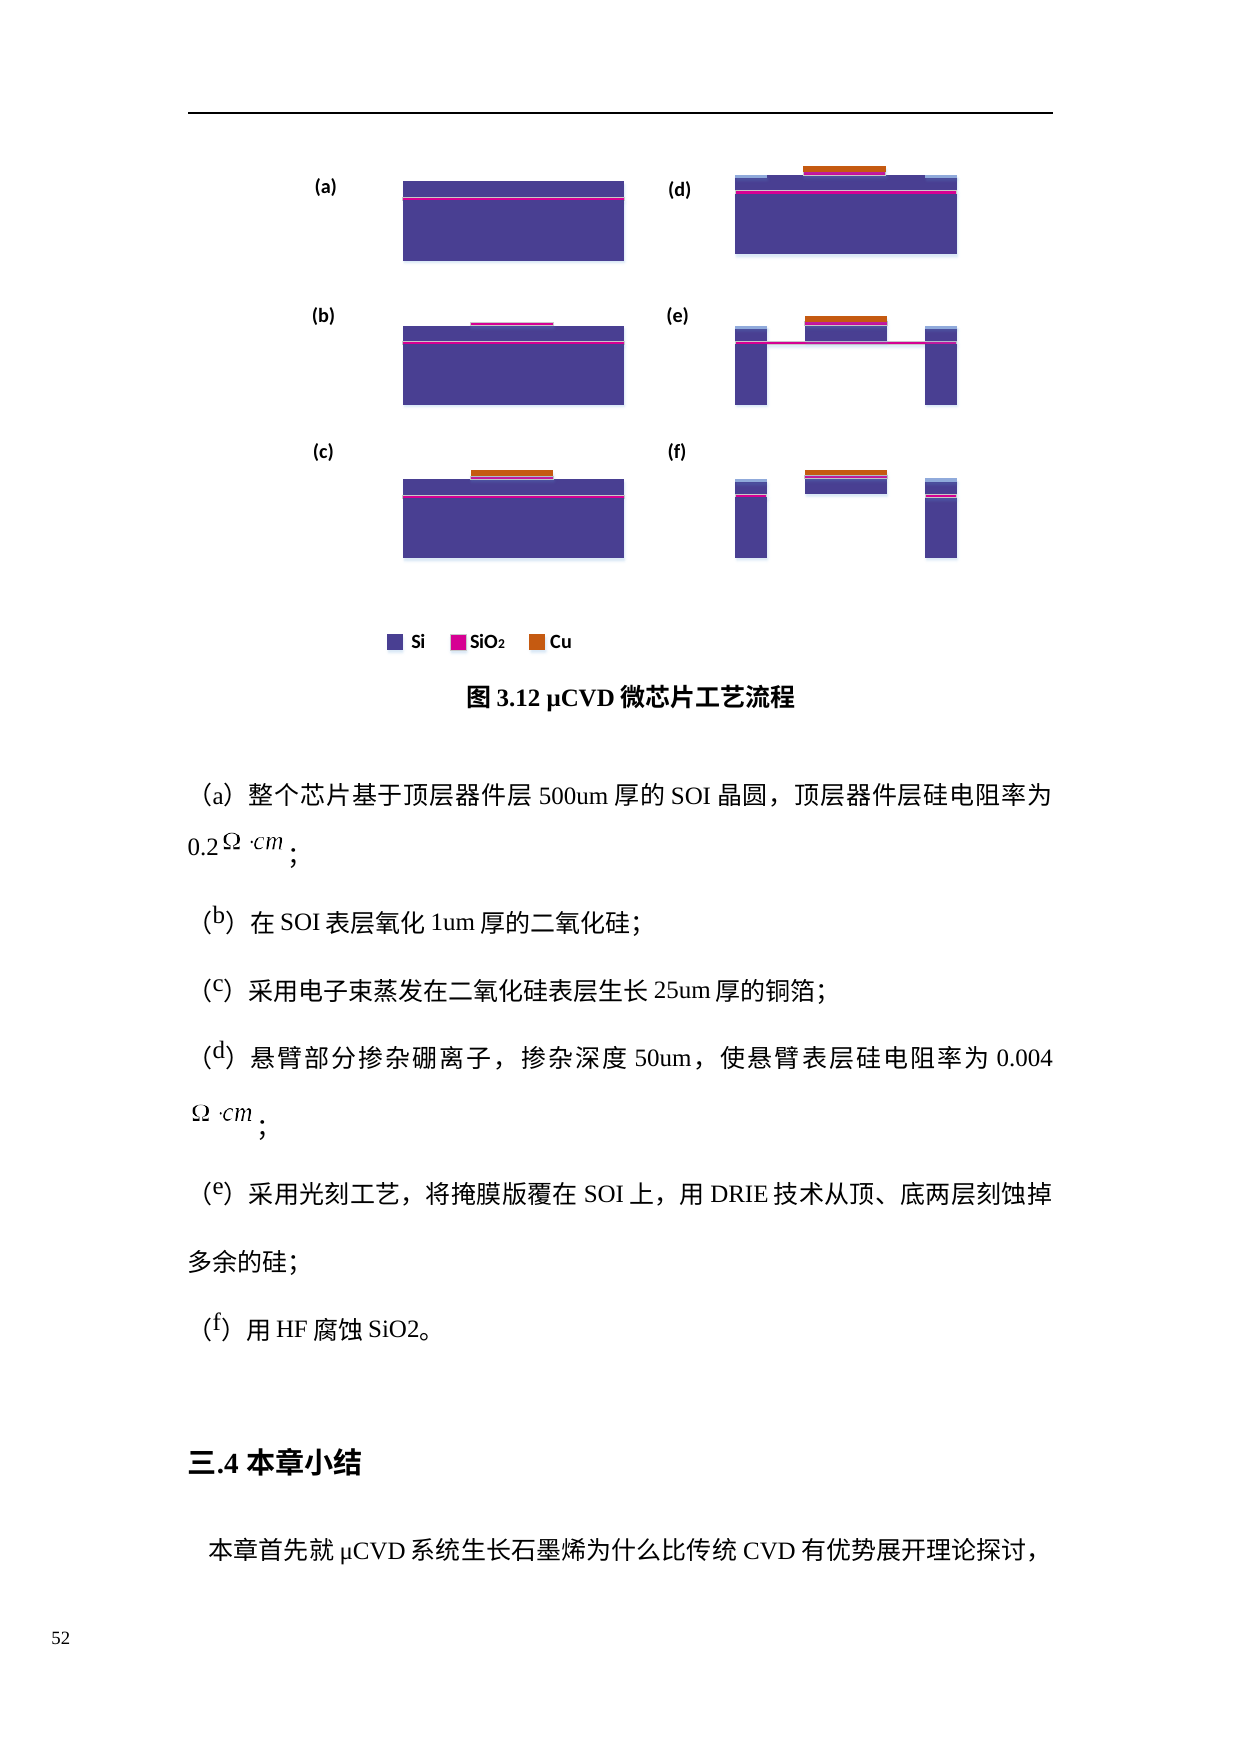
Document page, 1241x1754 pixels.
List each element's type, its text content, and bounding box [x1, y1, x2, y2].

list 采用光刻工艺，将掩膜版覆在SOI上，用DRIE技术从顶、底两层刻蚀掉多余的硅； [187, 1166, 1053, 1279]
list 用HF腐蚀SiO2。 [187, 1302, 1053, 1347]
list 整个芯片基于顶层器件层500um厚的SOI晶圆，顶层器件层硅电阻率为0.2； [187, 775, 1053, 871]
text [187, 1530, 1053, 1567]
list 悬臂部分掺杂硼离子，掺杂深度50um，使悬臂表层硅电阻率为0.004； [187, 1030, 1053, 1143]
subtitle 本章小结 [187, 1440, 1053, 1482]
text 图3.12 μCVD微芯片工艺流程 [187, 678, 1053, 714]
list 在SOI表层氧化1um厚的二氧化硅； [187, 894, 1053, 939]
list 采用电子束蒸发在二氧化硅表层生长25um厚的铜箔； [187, 962, 1053, 1007]
